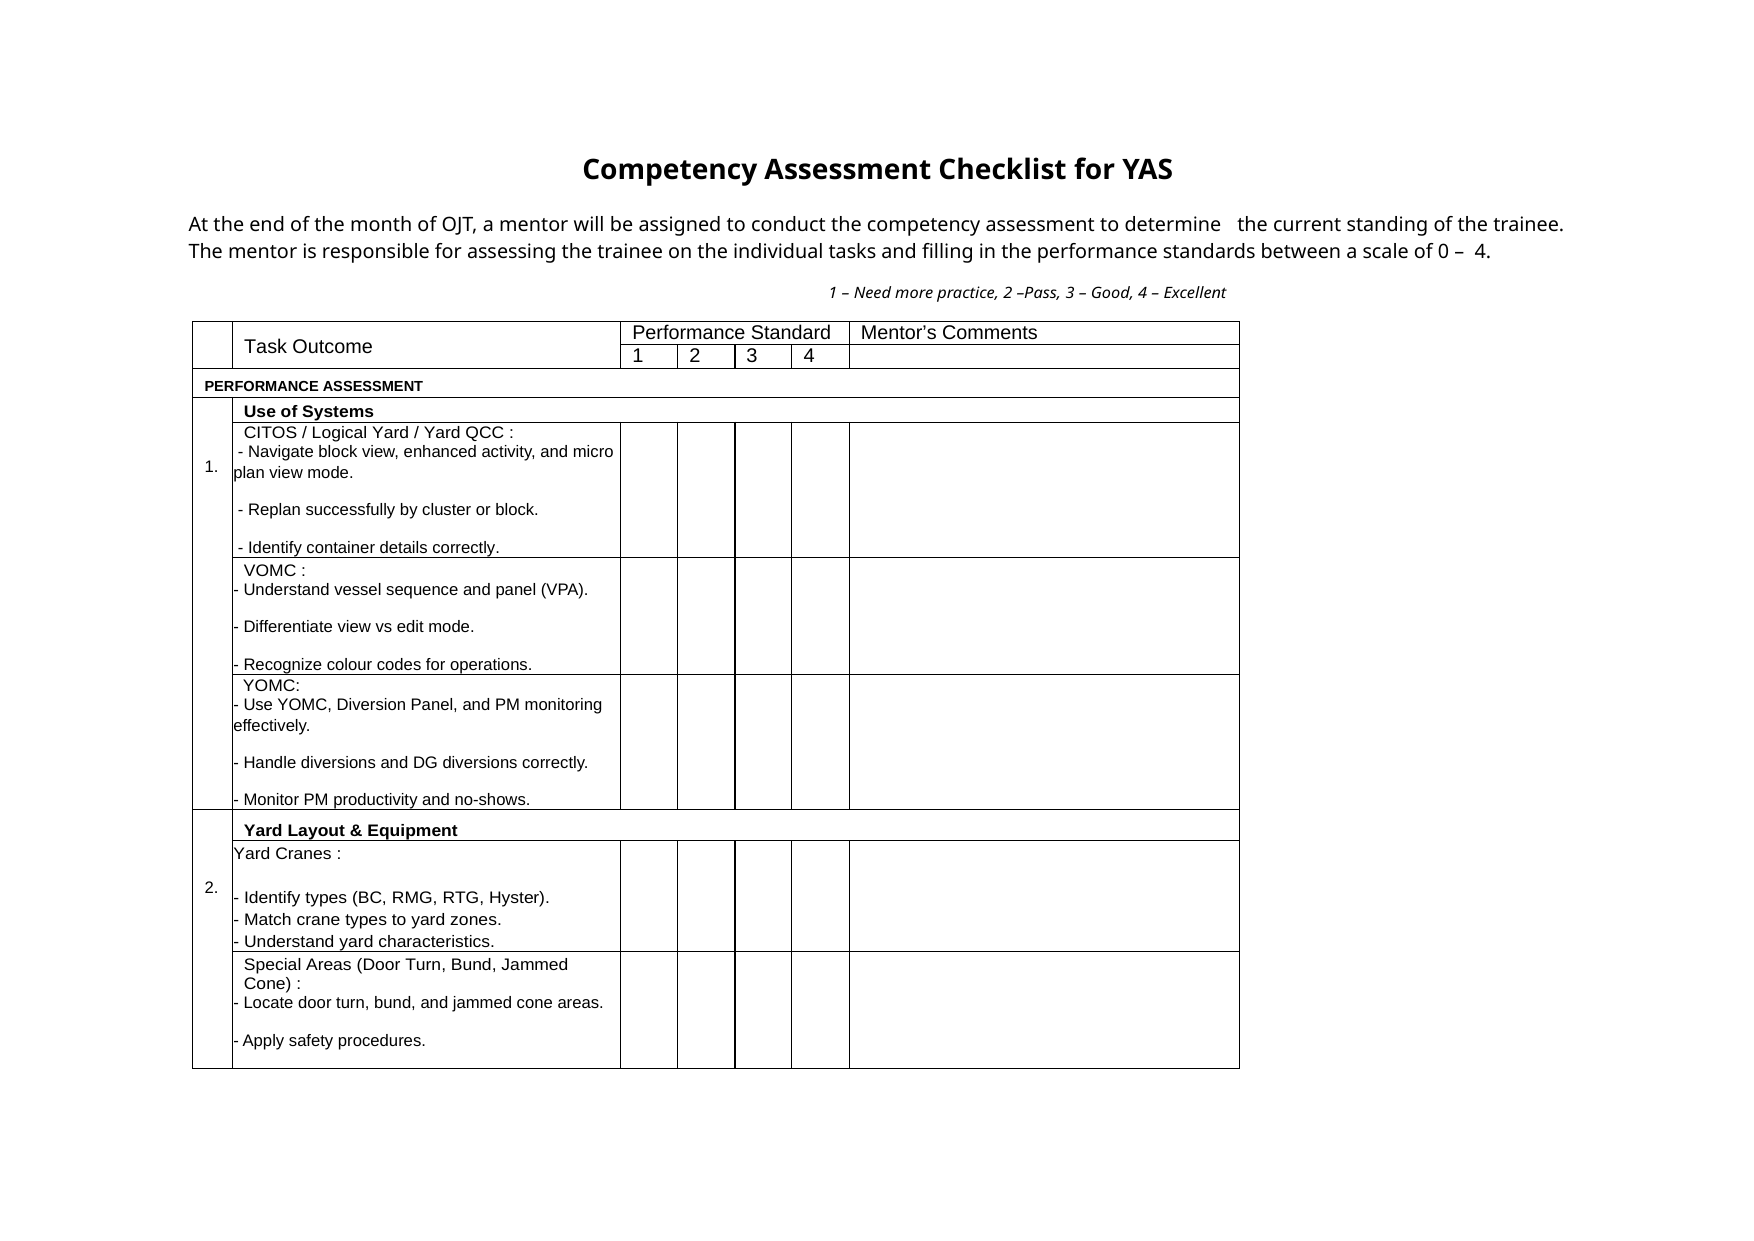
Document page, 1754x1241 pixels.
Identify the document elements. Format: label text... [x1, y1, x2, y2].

table_cell [850, 558, 1239, 674]
table_cell [621, 558, 677, 674]
table_cell 1 [621, 345, 677, 367]
table_header [193, 322, 232, 367]
table_cell [621, 675, 677, 809]
table_cell PERFORMANCE ASSESSMENT [193, 369, 1239, 397]
table_cell [736, 952, 791, 1068]
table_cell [233, 952, 620, 1068]
table_cell [678, 423, 734, 557]
table_header Mentor’s Comments [850, 322, 1239, 344]
table_cell [850, 952, 1239, 1068]
table_cell YOMC: - Use YOMC, Diversion Panel, and PM monitoring effectively. - Handle diversions and DG diversions correctly. - Monitor PM productivity and no-shows. [233, 675, 620, 809]
table_cell [792, 675, 849, 809]
table_cell [736, 423, 791, 557]
table_cell [850, 675, 1239, 809]
table_cell [621, 841, 677, 951]
table_header Task Outcome [233, 322, 620, 367]
text Competency Assessment Checklist for YAS [350, 150, 1405, 188]
text At the end of the month of OJT, a mentor will be assigned to conduct the competency assessment to determine the current standing of the trainee. The mentor is responsible for assessing the trainee on the individual tasks and filling in the performance standards between a scale of 0 – 4. [188, 210, 1566, 264]
table_cell [736, 675, 791, 809]
table_cell [621, 952, 677, 1068]
text 1 – Need more practice, 2 –Pass, 3 – Good, 4 – Excellent [828, 281, 1589, 303]
table_cell 2. [193, 810, 232, 1068]
table_cell [850, 841, 1239, 951]
table_cell 3 [736, 345, 791, 367]
table_cell [792, 558, 849, 674]
table_cell 4 [792, 345, 849, 367]
table_cell VOMC : - Understand vessel sequence and panel (VPA). - Differentiate view vs edit mode. - Recognize colour codes for operations. [233, 558, 620, 674]
table_cell [736, 558, 791, 674]
table_cell CITOS / Logical Yard / Yard QCC : - Navigate block view, enhanced activity, and micro plan view mode. - Replan successfully by cluster or block. - Identify container details correctly. [233, 423, 620, 557]
table_cell Yard Cranes : - Identify types (BC, RMG, RTG, Hyster). - Match crane types to yard zones. - Understand yard characteristics. [233, 841, 620, 951]
table_cell [678, 841, 734, 951]
table_cell 1. [193, 398, 232, 809]
table_cell [678, 558, 734, 674]
table_cell Use of Systems [233, 398, 1239, 422]
table_header Performance Standard [621, 322, 849, 344]
table_cell Yard Layout & Equipment [233, 810, 1239, 840]
table_cell 2 [678, 345, 734, 367]
table_cell [792, 841, 849, 951]
table_cell [850, 423, 1239, 557]
table_cell [621, 423, 677, 557]
table_cell [792, 952, 849, 1068]
table_cell [736, 841, 791, 951]
table_cell [850, 345, 1239, 367]
table_cell [678, 675, 734, 809]
table_cell [792, 423, 849, 557]
table_cell [678, 952, 734, 1068]
